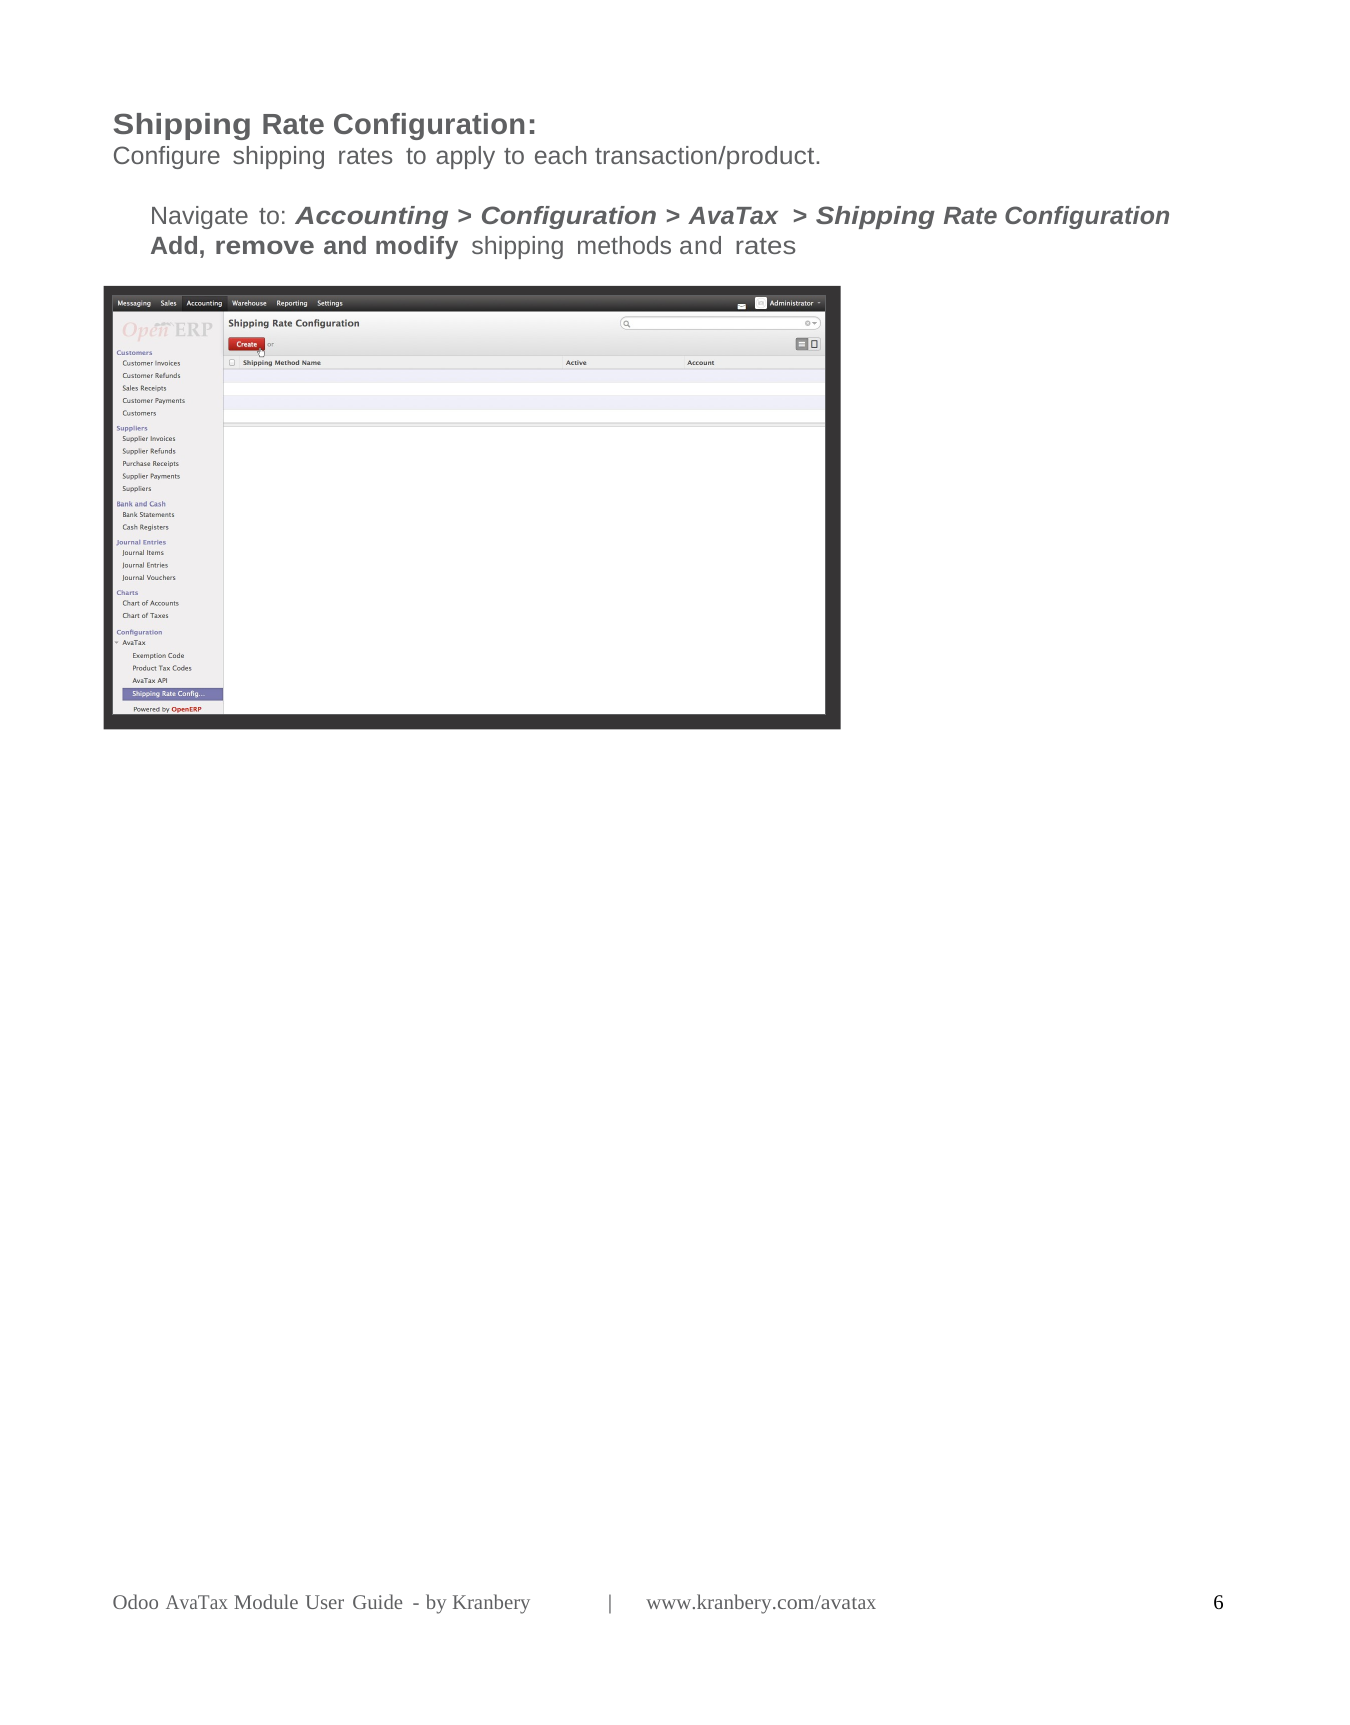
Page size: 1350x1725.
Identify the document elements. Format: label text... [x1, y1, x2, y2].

text Navigate to: Accounting > Configuration > AvaTax > Shipping Rate Configuration [150, 201, 1248, 230]
picture [113, 296, 825, 714]
text Add, remove and modify shipping methods and rates [150, 231, 1248, 260]
text Configure shipping rates to apply to each transaction/product. [112, 141, 1248, 170]
text Shipping Rate Configuration: [112, 107, 1248, 141]
